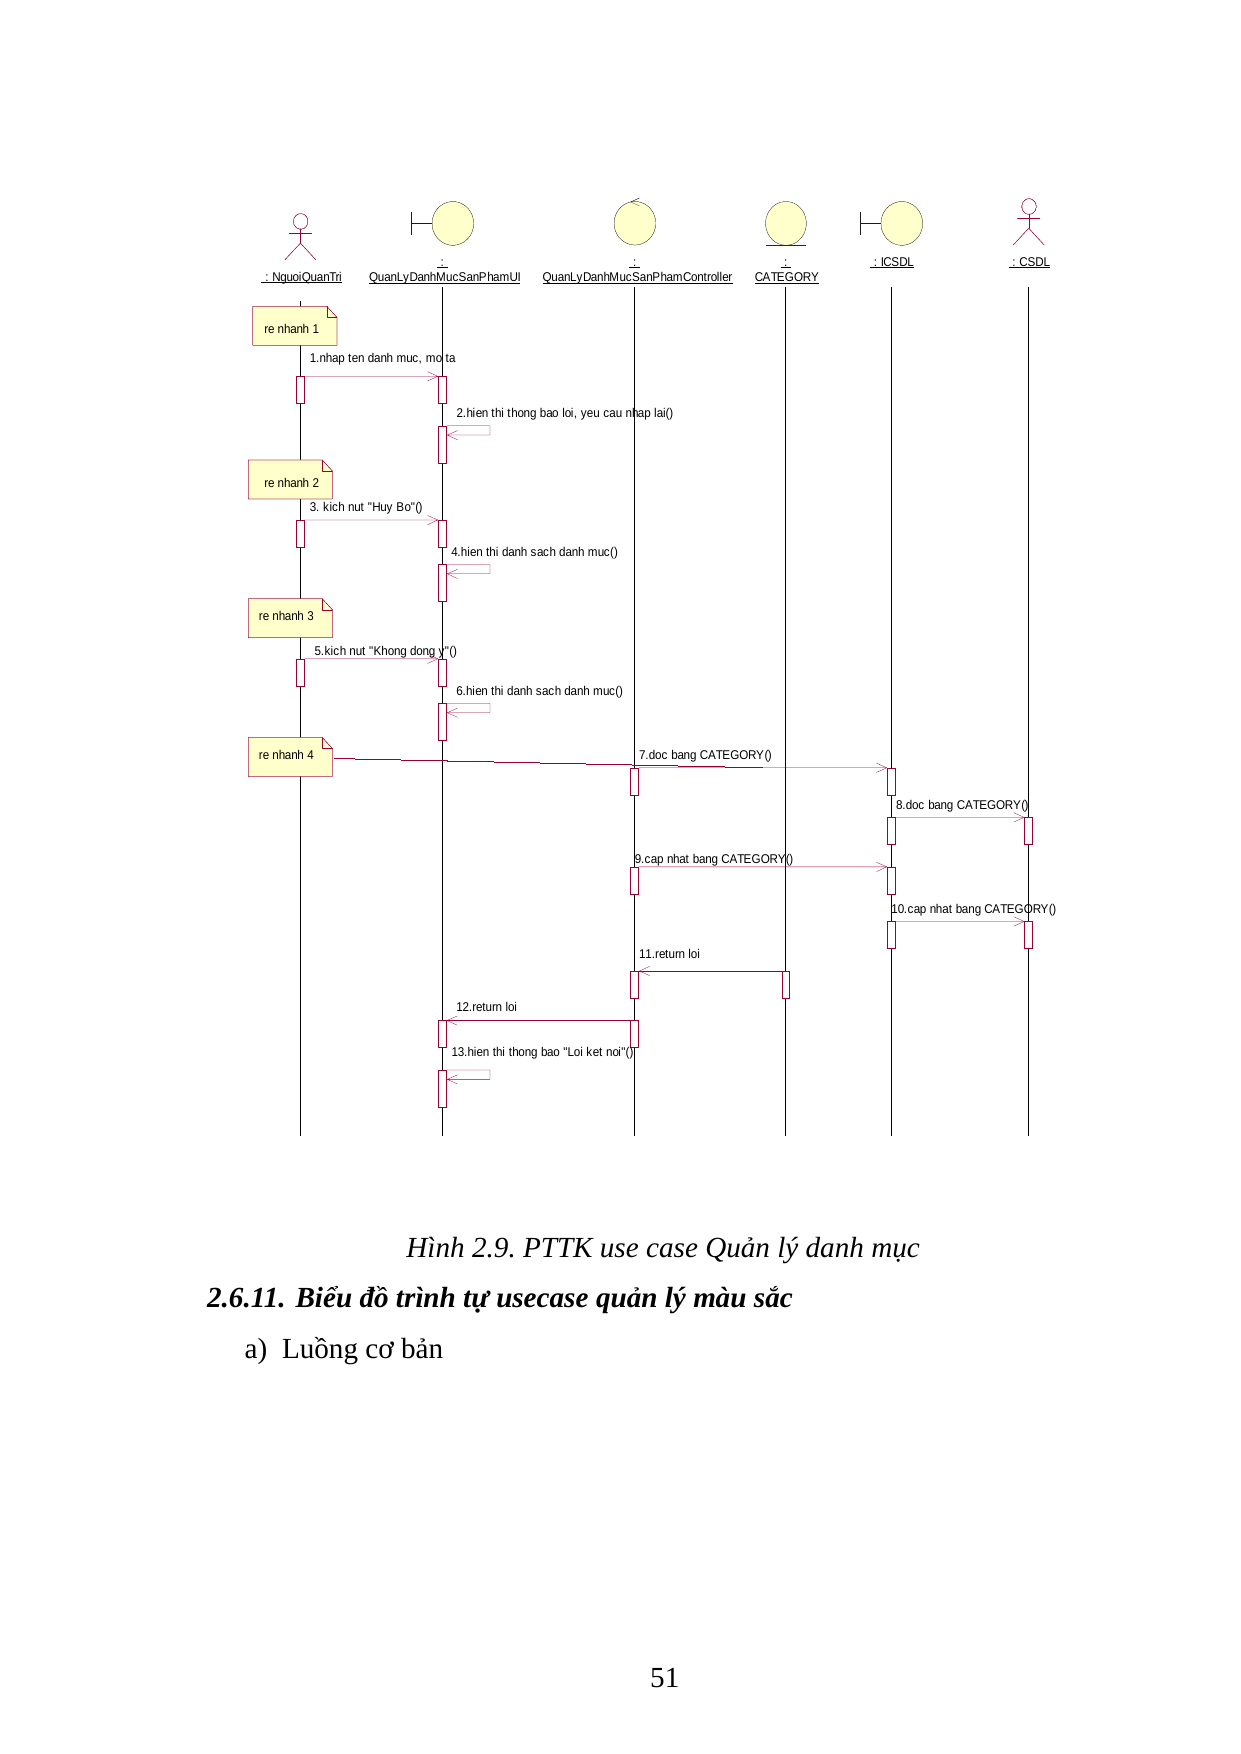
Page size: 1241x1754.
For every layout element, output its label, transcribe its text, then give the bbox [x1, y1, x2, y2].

list Luồng cơ bản [244, 1331, 1122, 1364]
subtitle Biểu đồ trình tự usecase quản lý màu sắc [207, 1280, 1122, 1314]
text Hình 2.9. PTTK use case Quản lý danh mục [207, 1230, 1122, 1264]
